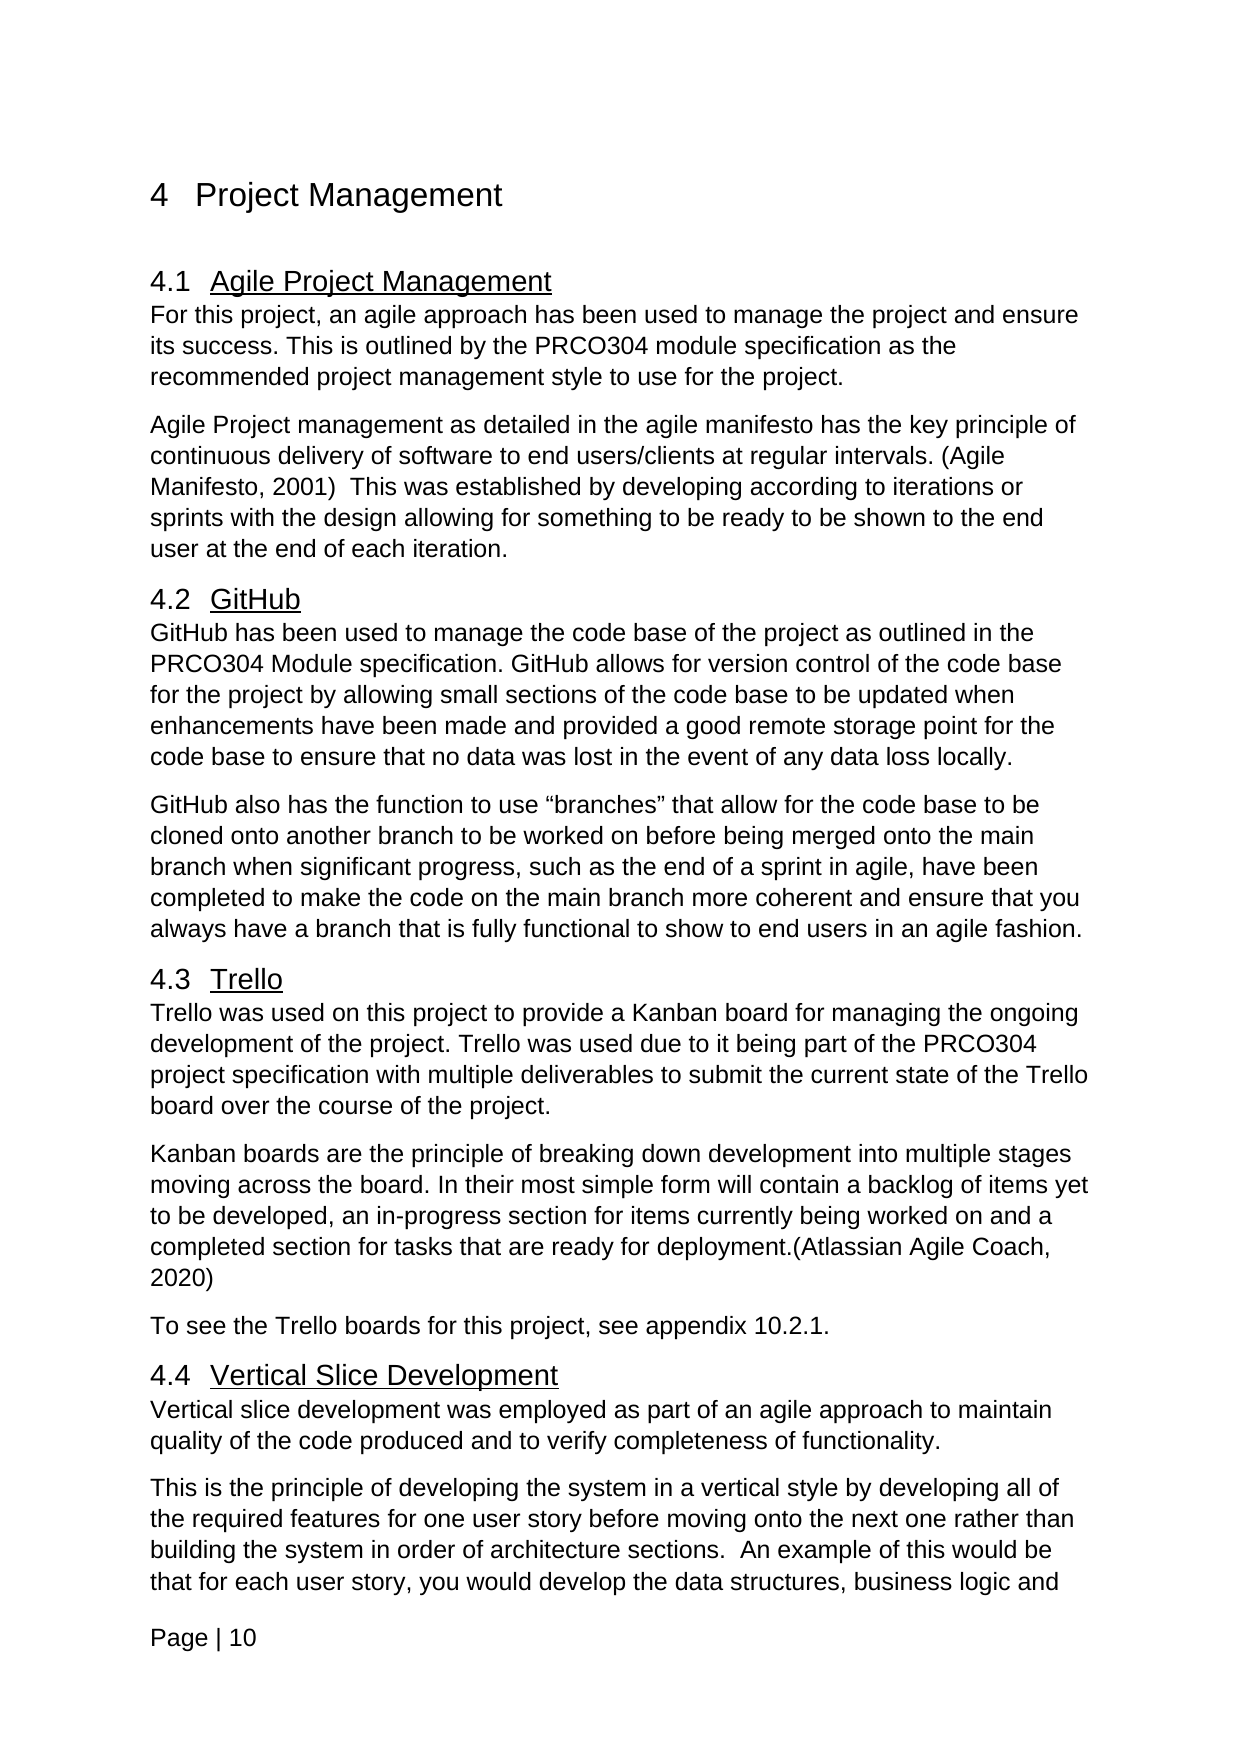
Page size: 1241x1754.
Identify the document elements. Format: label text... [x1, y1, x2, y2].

text Agile Project management as detailed in the agile manifesto has the key principle of continuous delivery of software to end users/clients at regular intervals. (Agile Manifesto, 2001) This was established by developing according to iterations or sprints with the design allowing for something to be ready to be shown to the end user at the end of each iteration. [150, 410, 1090, 563]
text Vertical slice development was employed as part of an agile approach to maintain quality of the code produced and to verify completeness of functionality. [150, 1394, 1090, 1454]
subtitle Vertical Slice Development [150, 1358, 1090, 1392]
subtitle Trello [150, 962, 1090, 995]
subtitle Project Management [150, 175, 1090, 213]
subtitle GitHub [150, 582, 1090, 616]
text To see the Trello boards for this project, see appendix 10.2.1. [150, 1311, 1090, 1339]
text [150, 1473, 1090, 1595]
text Kanban boards are the principle of breaking down development into multiple stages moving across the board. In their most simple form will contain a backlog of items yet to be developed, an in-progress section for items currently being worked on and a completed section for tasks that are ready for deployment.(Atlassian Agile Coach, 2020) [150, 1139, 1090, 1292]
text For this project, an agile approach has been used to manage the project and ensure its success. This is outlined by the PRCO304 module specification as the recommended project management style to use for the project. [150, 300, 1090, 391]
text GitHub also has the function to use “branches” that allow for the code base to be cloned onto another branch to be worked on before being merged onto the main branch when significant progress, such as the end of a sprint in agile, have been completed to make the code on the main branch more coherent and ensure that you always have a branch that is fully functional to show to end users in an agile fashion. [150, 790, 1090, 943]
text GitHub has been used to manage the code base of the project as outlined in the PRCO304 Module specification. GitHub allows for version control of the code base for the project by allowing small sections of the code base to be updated when enhancements have been made and provided a good remote storage point for the code base to ensure that no data was lost in the event of any data loss locally. [150, 618, 1090, 771]
text Trello was used on this project to provide a Kanban board for managing the ongoing development of the project. Trello was used due to it being part of the PRCO304 project specification with multiple deliverables to submit the current state of the Trello board over the course of the project. [150, 998, 1090, 1120]
subtitle Agile Project Management [150, 264, 1090, 298]
